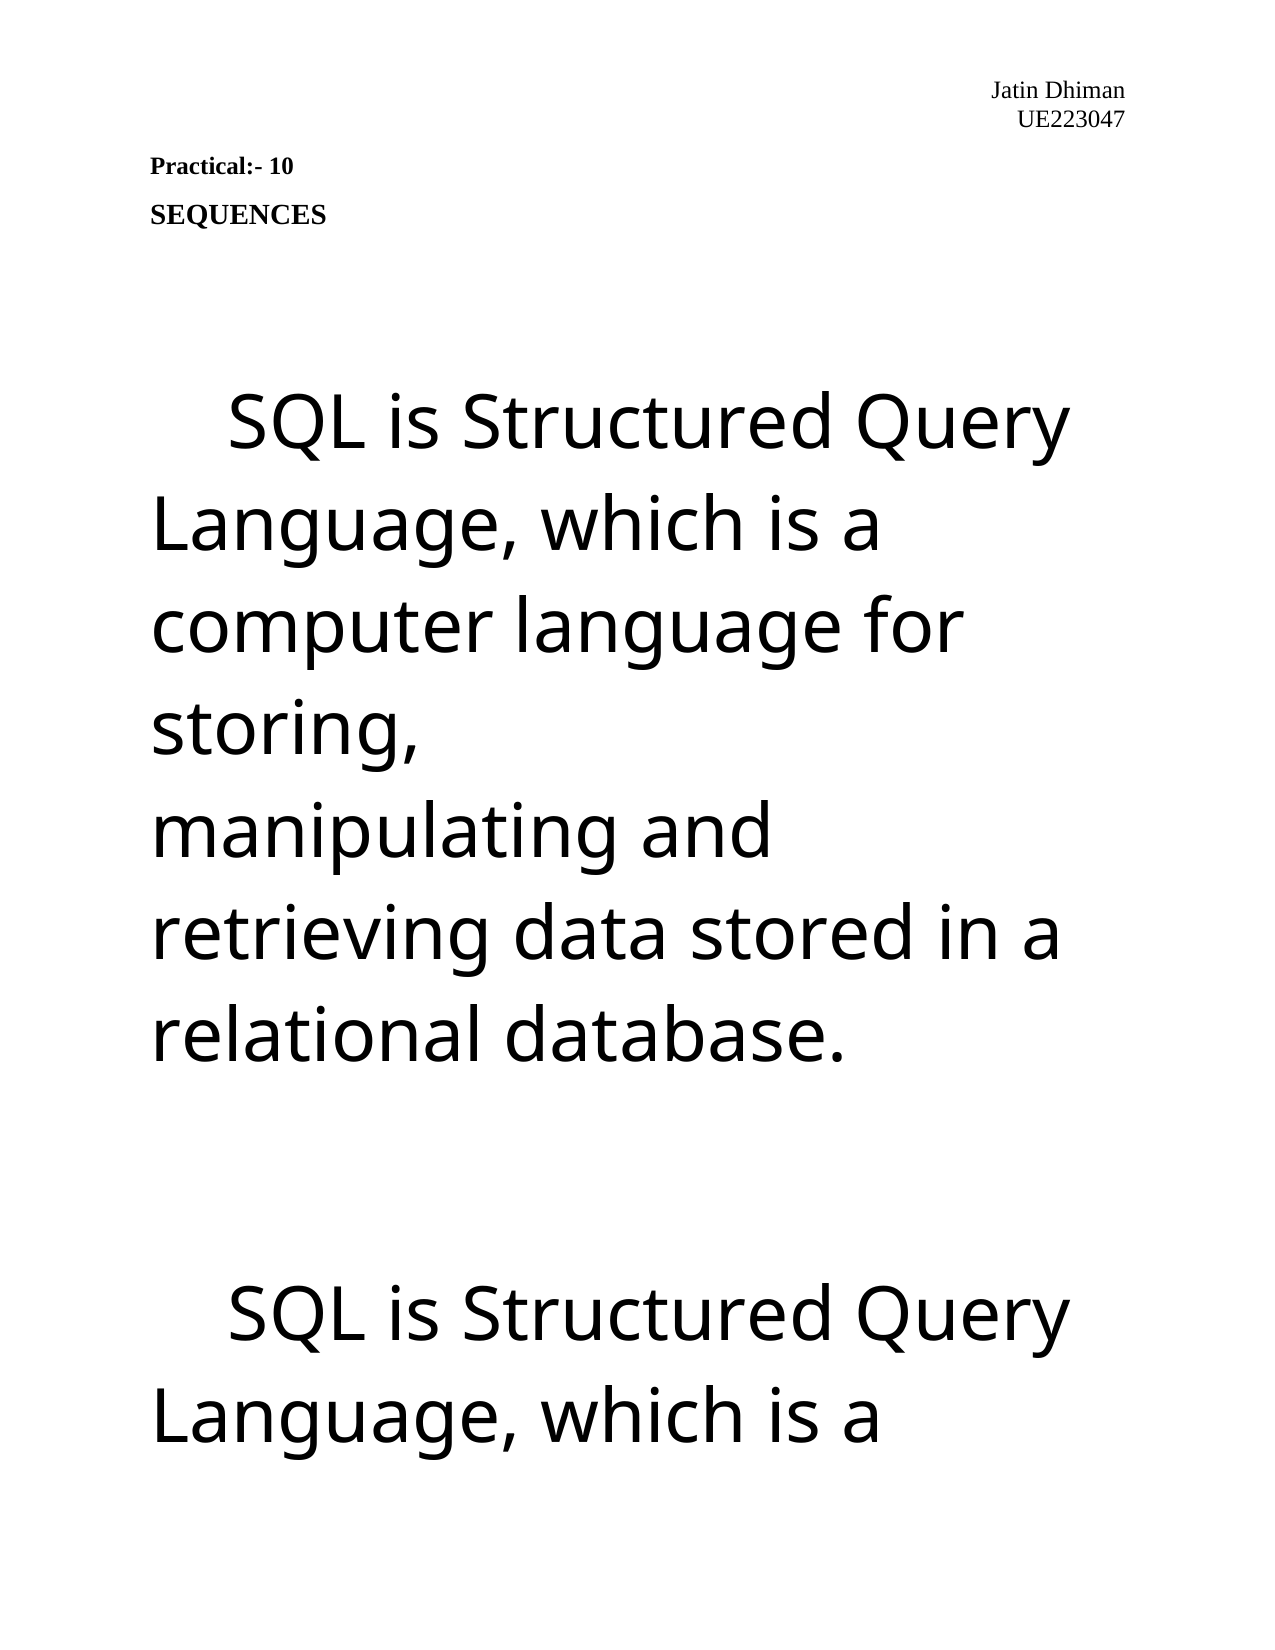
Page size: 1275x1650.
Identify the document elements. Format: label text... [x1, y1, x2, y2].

text manipulating and retrieving data stored in a relational database. [150, 777, 1125, 1083]
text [150, 1260, 1125, 1464]
text SEQUENCES [150, 197, 1125, 231]
text SQL is Structured Query Language, which is a computer language for storing, [150, 368, 1125, 777]
text Practical:- 10 [150, 151, 1125, 180]
